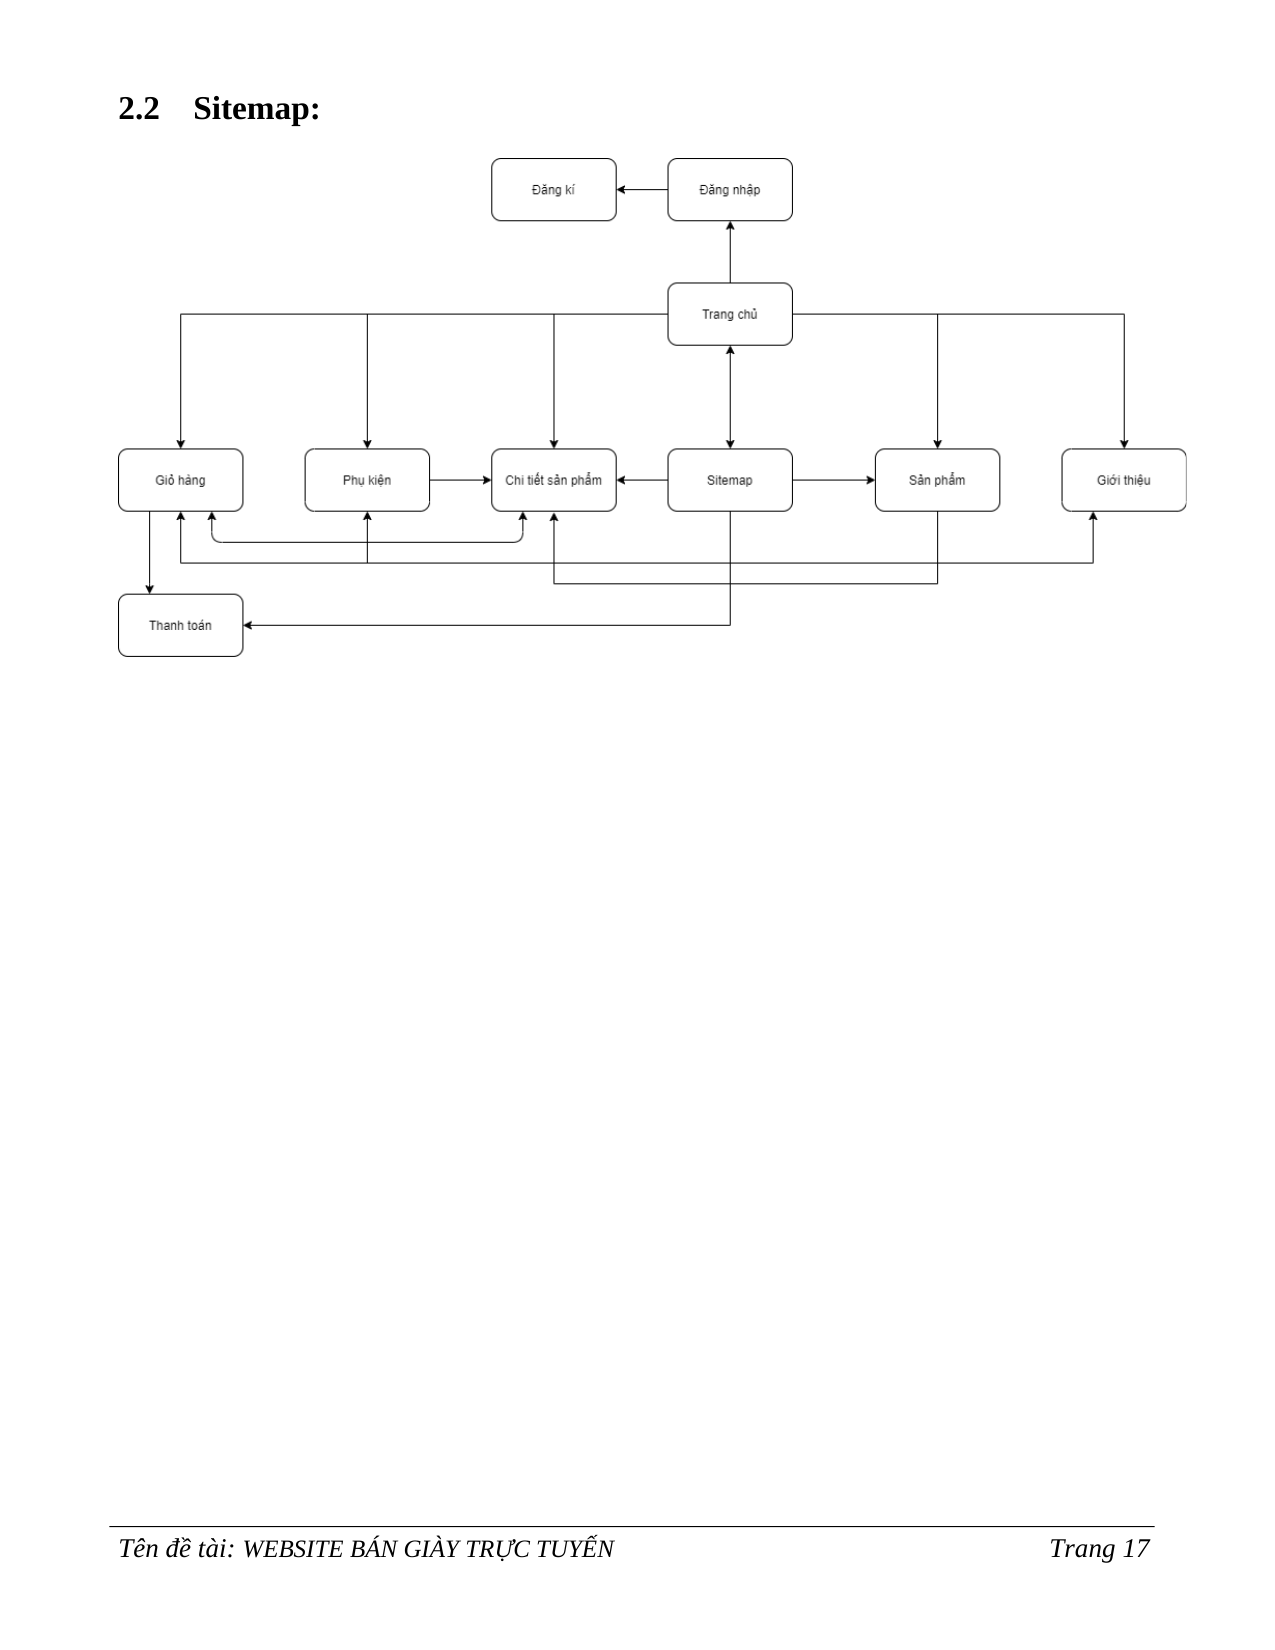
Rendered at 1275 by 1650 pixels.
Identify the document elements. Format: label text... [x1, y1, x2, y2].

picture [118, 158, 1187, 658]
subtitle Sitemap: [118, 89, 1186, 127]
